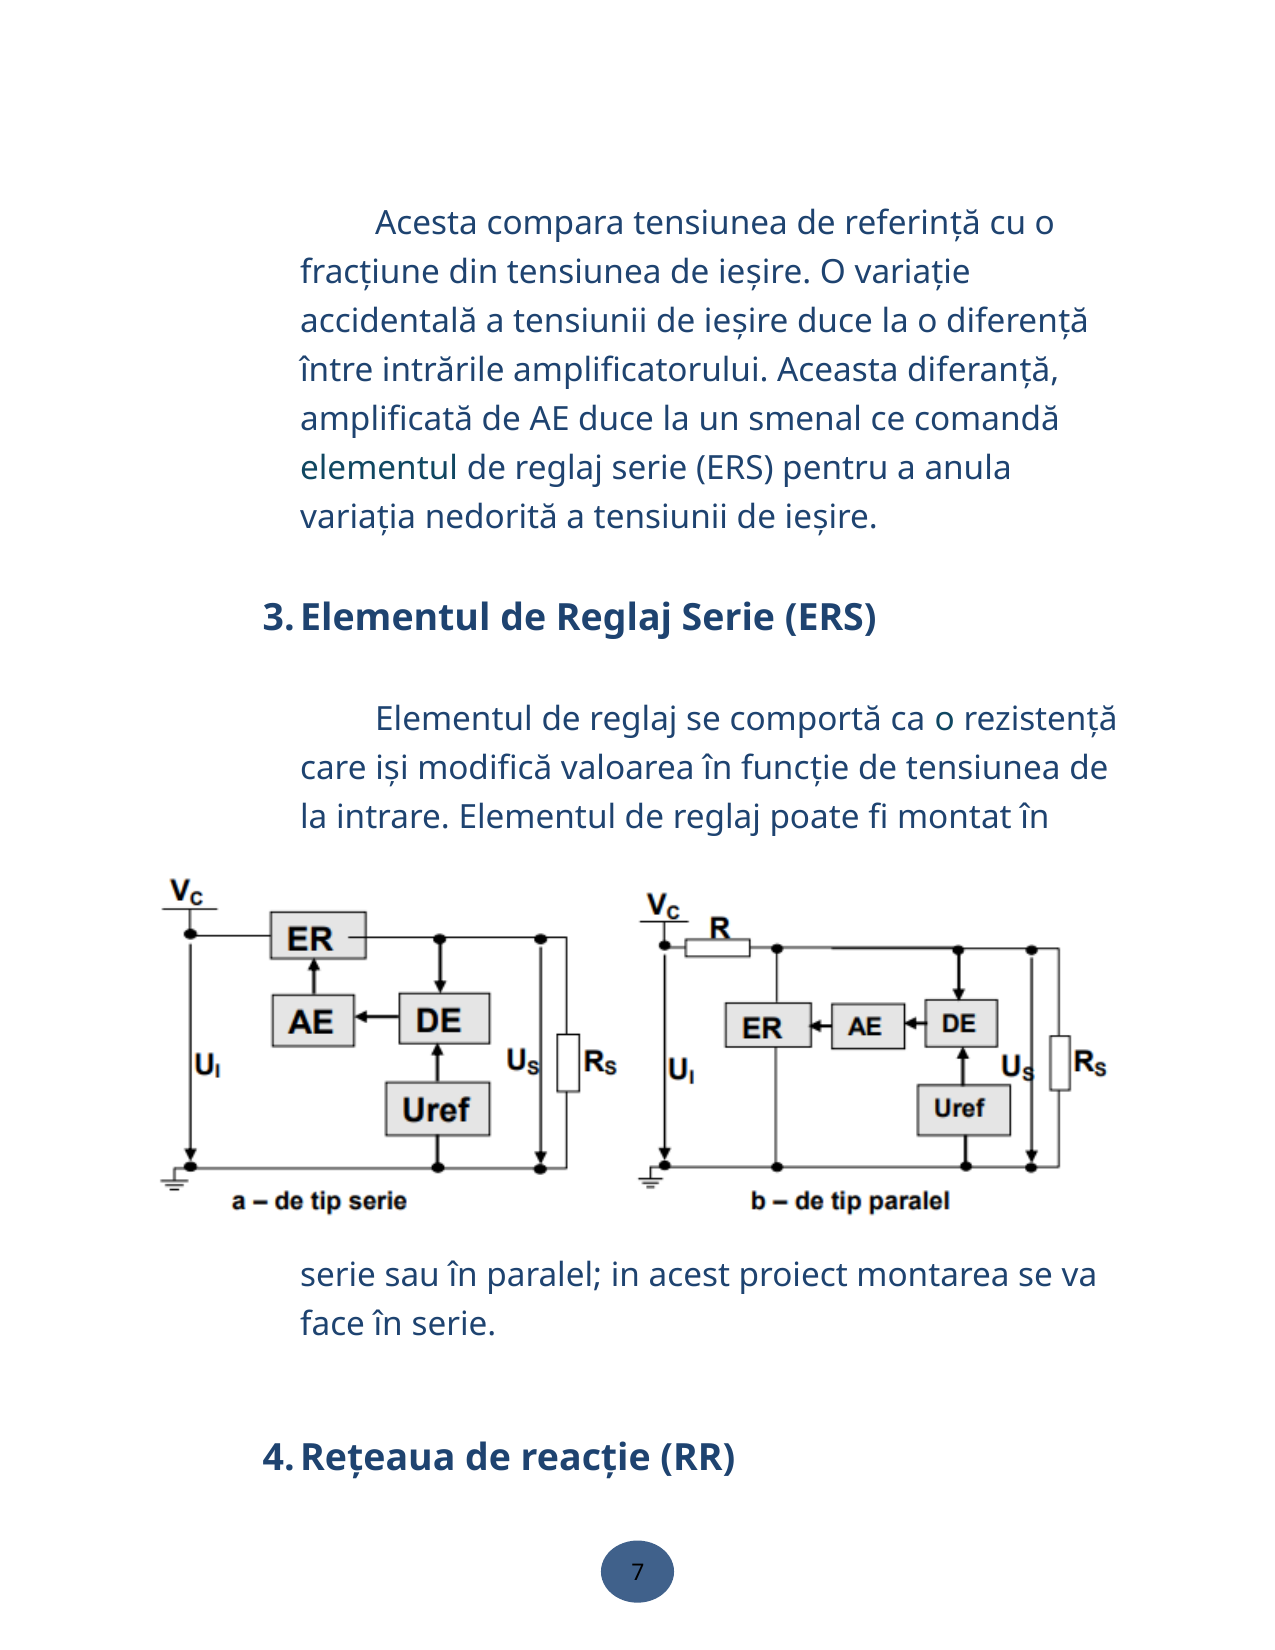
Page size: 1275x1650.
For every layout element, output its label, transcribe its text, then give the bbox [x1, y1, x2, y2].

list Rețeaua de reacție (RR) [262, 1431, 1125, 1482]
picture [151, 872, 1120, 1218]
list Elementul de Reglaj Serie (ERS) [262, 591, 1125, 642]
list Acesta compara tensiunea de referință cu o fracțiune din tensiunea de ieșire. O variație accidentală a tensiunii de ieșire duce la o diferență între intrările amplificatorului. Aceasta diferanță, amplificată de AE duce la un smenal ce comandă elementul de reglaj serie (ERS) pentru a anula variația nedorită a tensiunii de ieșire. [300, 199, 1125, 538]
